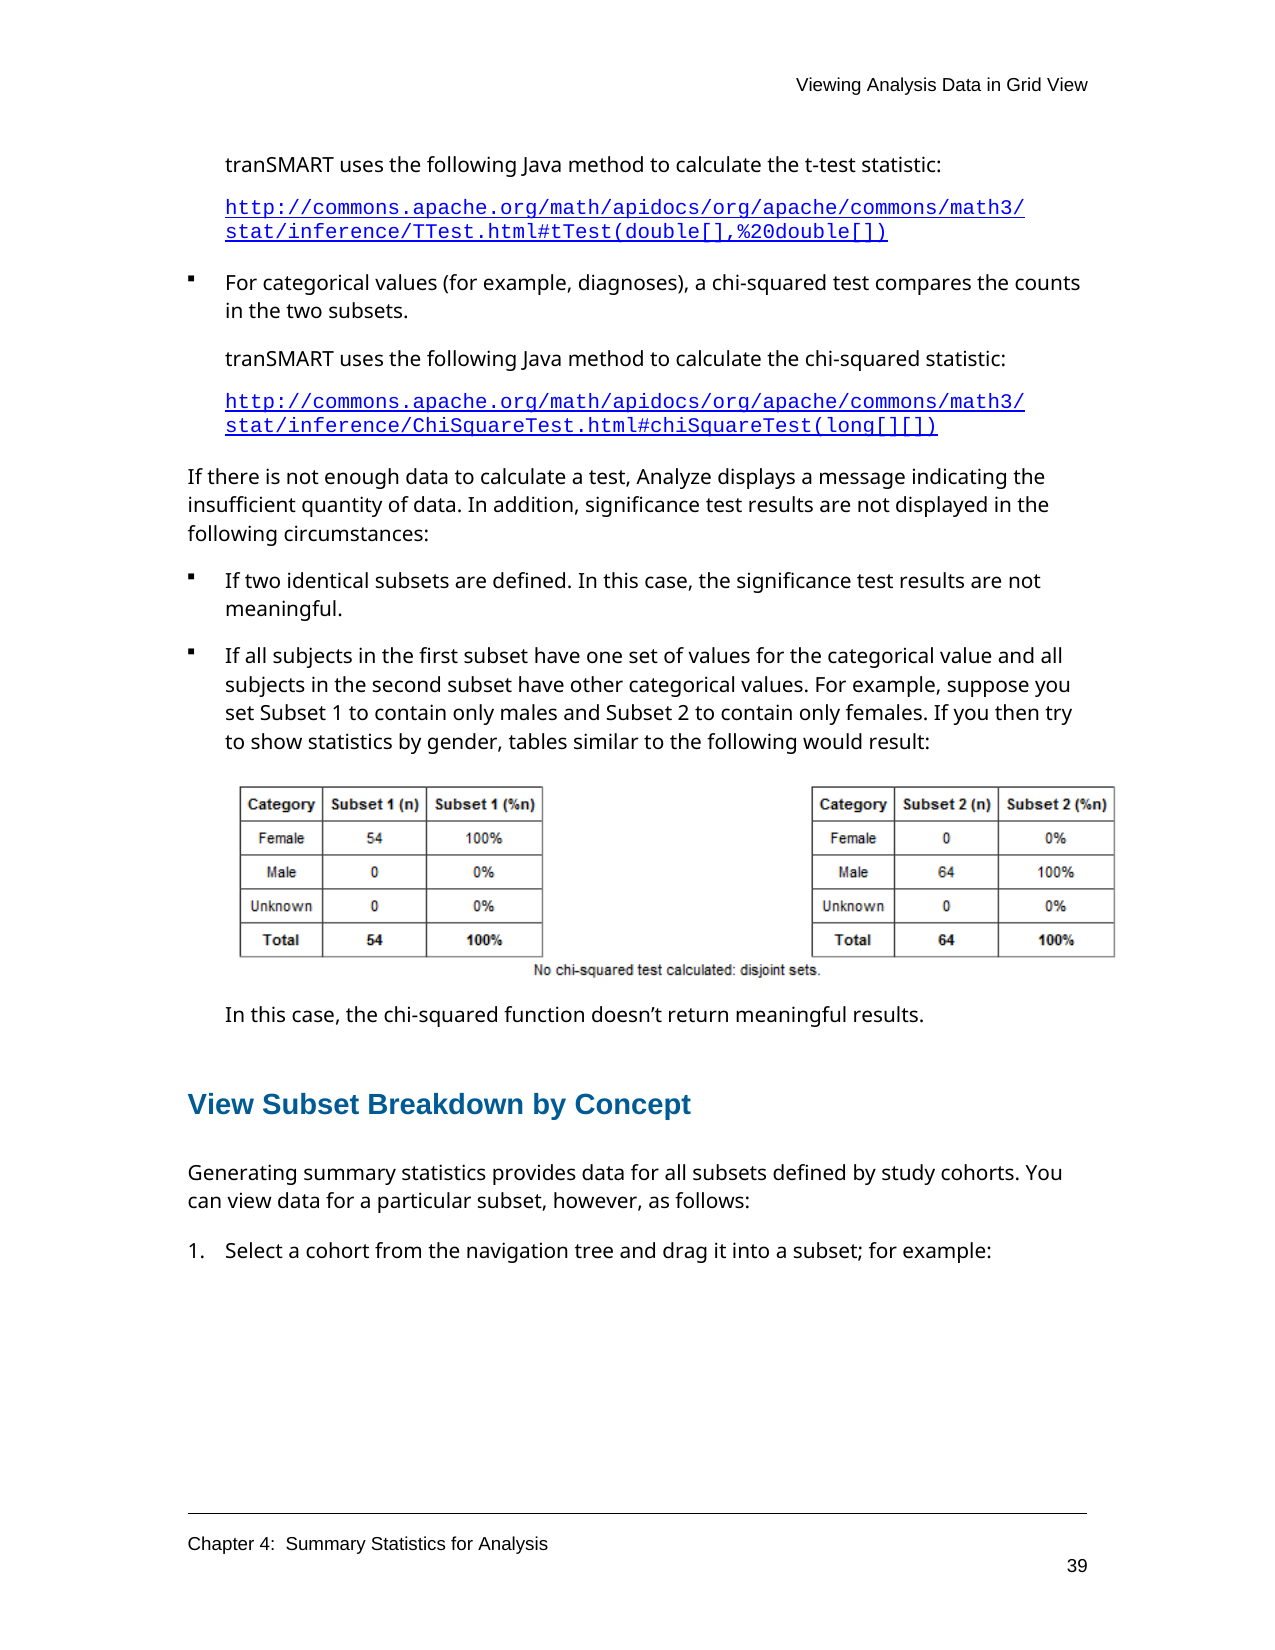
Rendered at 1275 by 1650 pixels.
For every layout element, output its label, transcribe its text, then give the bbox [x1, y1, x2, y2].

subtitle View Subset Breakdown by Concept [187, 1087, 1087, 1121]
list Select a cohort from the navigation tree and drag it into a subset; for example: [187, 1236, 1087, 1264]
text tranSMART uses the following Java method to calculate the chi-squared statistic: [225, 344, 1087, 372]
text http://commons.apache.org/math/apidocs/org/apache/commons/math3/stat/inference/ChiSquareTest.html#chiSquareTest(long[][]) [225, 391, 1087, 438]
text tranSMART uses the following Java method to calculate the t-test statistic: [225, 150, 1087, 178]
picture [225, 774, 1125, 982]
list For categorical values (for example, diagnoses), a chi-squared test compares the counts in the two subsets. [187, 268, 1087, 325]
list If two identical subsets are defined. In this case, the significance test results are not meaningful. [187, 566, 1087, 623]
text In this case, the chi-squared function doesn’t return meaningful results. [225, 1000, 1087, 1029]
text http://commons.apache.org/math/apidocs/org/apache/commons/math3/stat/inference/TTest.html#tTest(double[],%20double[]) [225, 197, 1087, 244]
list If all subjects in the first subset have one set of values for the categorical value and all subjects in the second subset have other categorical values. For example, suppose you set Subset 1 to contain only males and Subset 2 to contain only females. If you then try to show statistics by gender, tables similar to the following would result: [187, 642, 1087, 755]
text Generating summary statistics provides data for all subsets defined by study cohorts. You can view data for a particular subset, however, as follows: [187, 1158, 1087, 1215]
text If there is not enough data to calculate a test, Analyze displays a message indicating the insufficient quantity of data. In addition, significance test results are not displayed in the following circumstances: [187, 462, 1087, 547]
